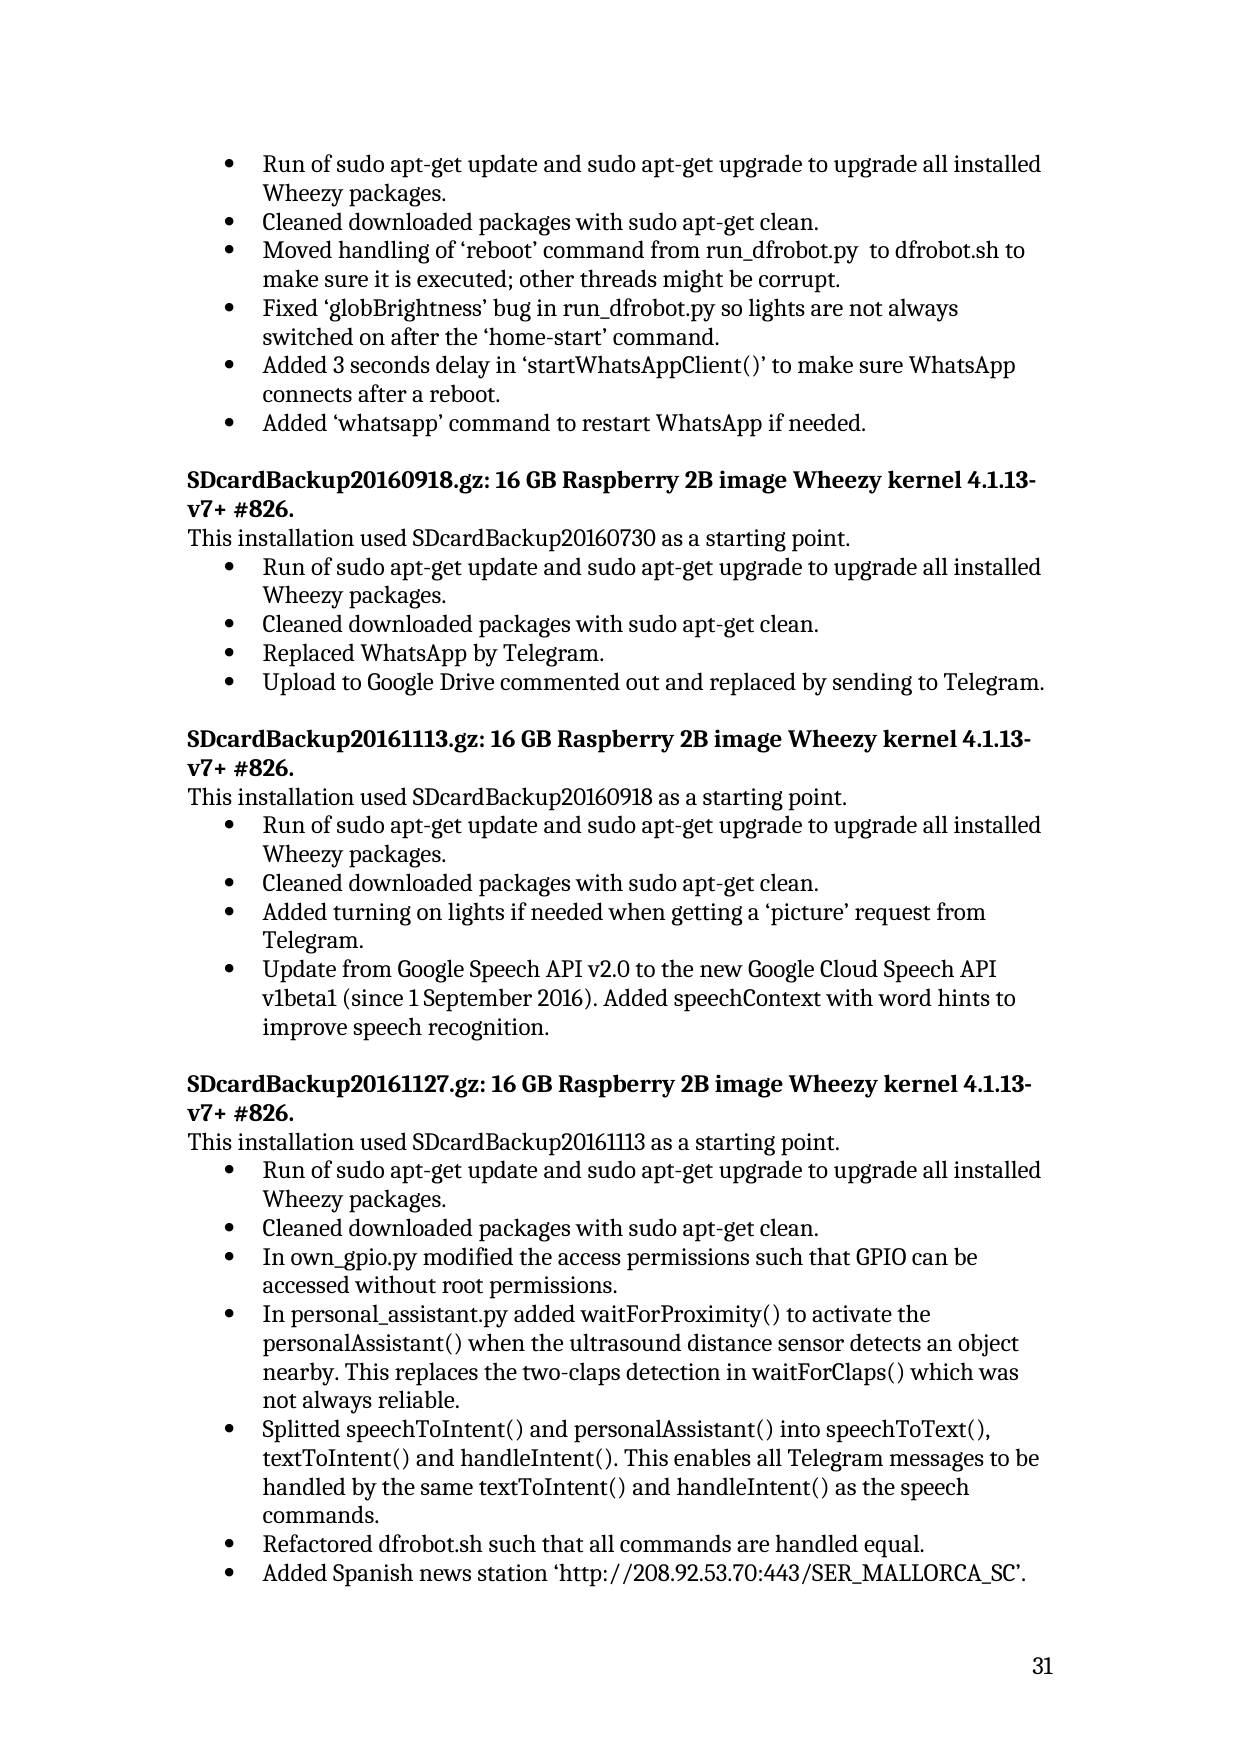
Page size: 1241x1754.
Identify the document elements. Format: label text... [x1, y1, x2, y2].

list Added Spanish news station ‘http://208.92.53.70:443/SER_MALLORCA_SC’. [225, 1559, 1053, 1587]
text SDcardBackup20160918.gz: 16 GB Raspberry 2B image Wheezy kernel 4.1.13-v7+ #826. [187, 466, 1053, 524]
list Cleaned downloaded packages with sudo apt-get clean. [225, 1214, 1053, 1242]
text SDcardBackup20161113.gz: 16 GB Raspberry 2B image Wheezy kernel 4.1.13-v7+ #826. [187, 725, 1053, 782]
list In own_gpio.py modified the access permissions such that GPIO can be accessed without root permissions. [225, 1242, 1053, 1300]
list Fixed ‘globBrightness’ bug in run_dfrobot.py so lights are not always switched on after the ‘home-start’ command. [225, 294, 1053, 351]
list Replaced WhatsApp by Telegram. [225, 639, 1053, 667]
list Added 3 seconds delay in ‘startWhatsAppClient()’ to make sure WhatsApp connects after a reboot. [225, 351, 1053, 409]
list Cleaned downloaded packages with sudo apt-get clean. [225, 869, 1053, 897]
list Cleaned downloaded packages with sudo apt-get clean. [225, 610, 1053, 639]
list Run of sudo apt-get update and sudo apt-get upgrade to upgrade all installed Wheezy packages. [225, 150, 1053, 207]
list Update from Google Speech API v2.0 to the new Google Cloud Speech API v1beta1 (since 1 September 2016). Added speechContext with word hints to improve speech recognition. [225, 955, 1053, 1041]
list In personal_assistant.py added waitForProximity() to activate the personalAssistant() when the ultrasound distance sensor detects an object nearby. This replaces the two-claps detection in waitForClaps() which was not always reliable. [225, 1300, 1053, 1415]
text This installation used SDcardBackup20161113 as a starting point. [187, 1127, 1053, 1156]
list Splitted speechToIntent() and personalAssistant() into speechToText(), textToIntent() and handleIntent(). This enables all Telegram messages to be handled by the same textToIntent() and handleIntent() as the speech commands. [225, 1415, 1053, 1530]
list Run of sudo apt-get update and sudo apt-get upgrade to upgrade all installed Wheezy packages. [225, 552, 1053, 610]
list Refactored dfrobot.sh such that all commands are handled equal. [225, 1530, 1053, 1559]
text SDcardBackup20161127.gz: 16 GB Raspberry 2B image Wheezy kernel 4.1.13-v7+ #826. [187, 1070, 1053, 1127]
list Run of sudo apt-get update and sudo apt-get upgrade to upgrade all installed Wheezy packages. [225, 811, 1053, 869]
list Moved handling of ‘reboot’ command from run_dfrobot.py to dfrobot.sh to make sure it is executed; other threads might be corrupt. [225, 236, 1053, 294]
list Cleaned downloaded packages with sudo apt-get clean. [225, 207, 1053, 236]
list Run of sudo apt-get update and sudo apt-get upgrade to upgrade all installed Wheezy packages. [225, 1156, 1053, 1214]
list Added turning on lights if needed when getting a ‘picture’ request from Telegram. [225, 897, 1053, 955]
text This installation used SDcardBackup20160730 as a starting point. [187, 524, 1053, 552]
list Added ‘whatsapp’ command to restart WhatsApp if needed. [225, 409, 1053, 437]
list Upload to Google Drive commented out and replaced by sending to Telegram. [225, 667, 1053, 696]
text This installation used SDcardBackup20160918 as a starting point. [187, 782, 1053, 811]
